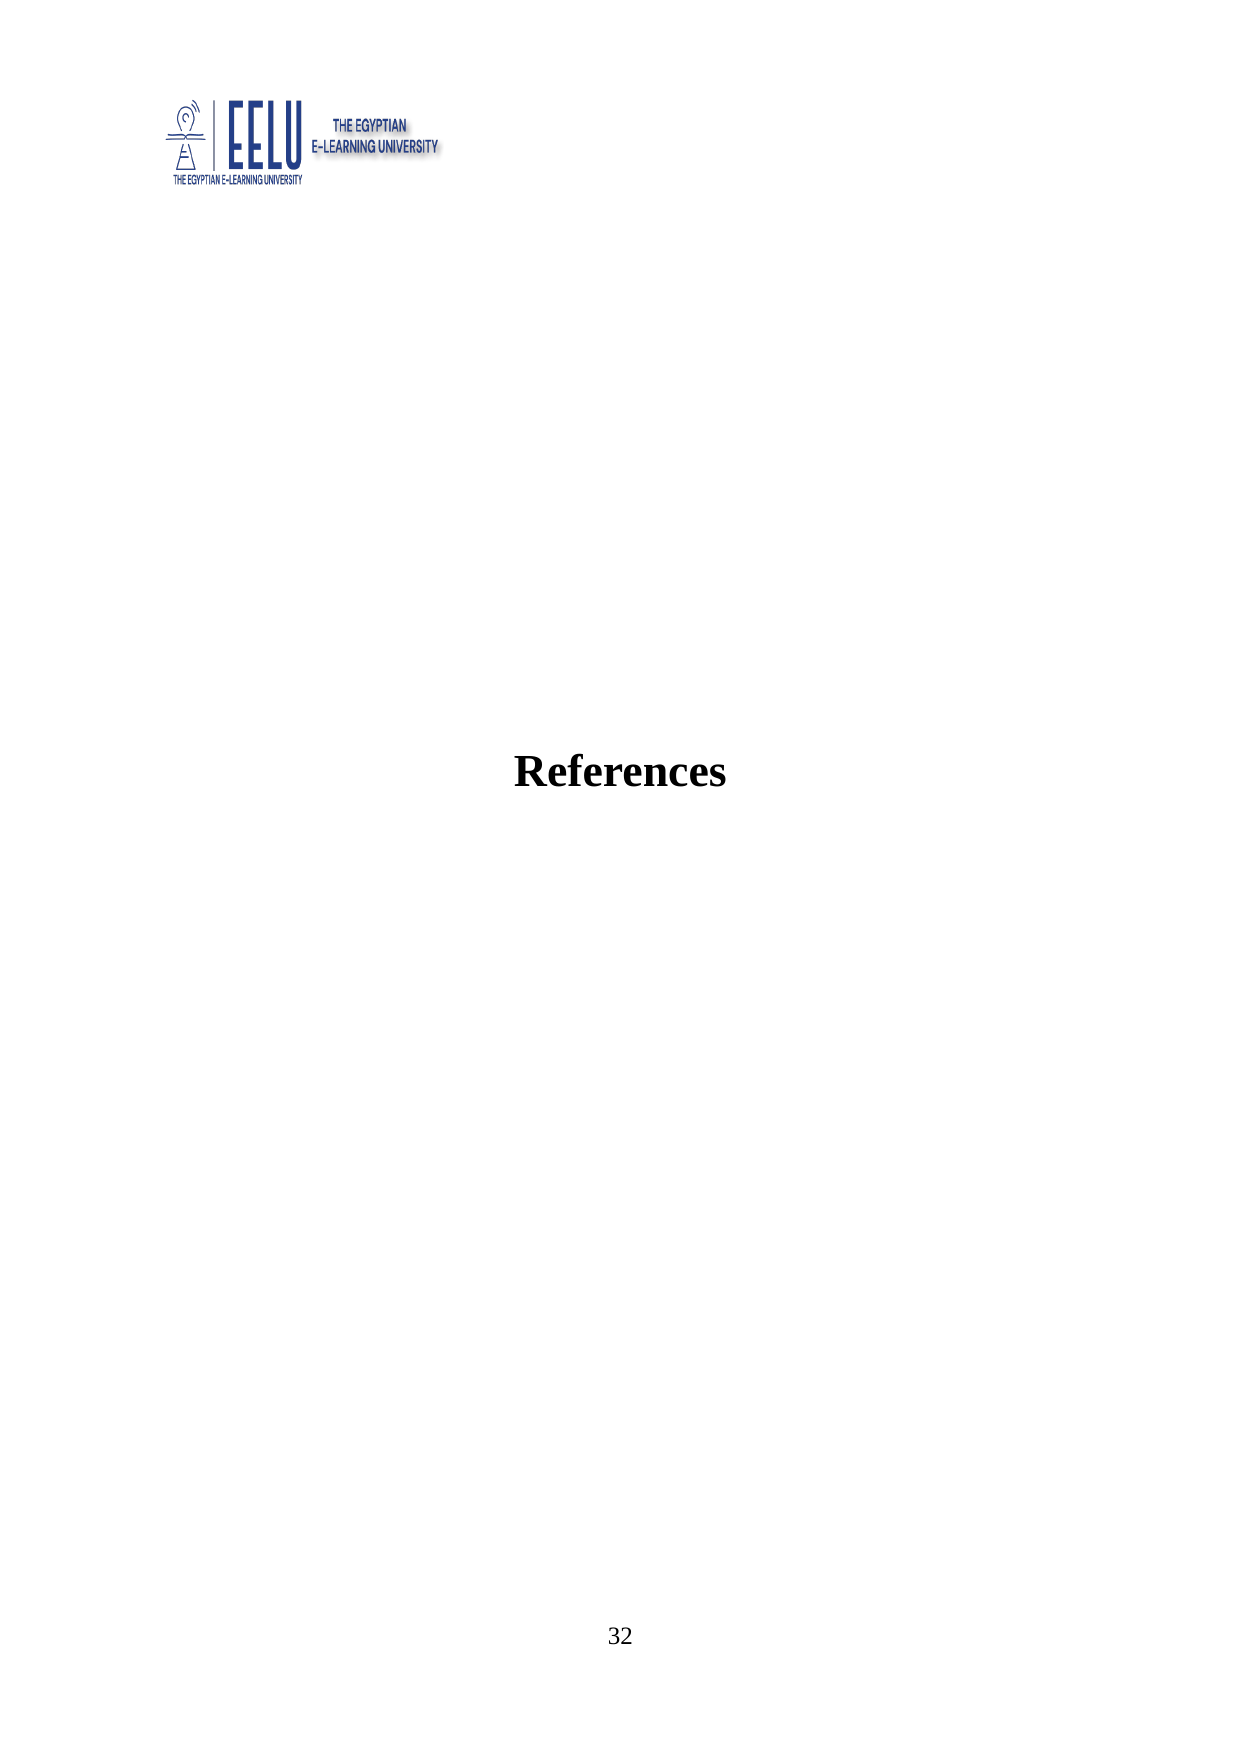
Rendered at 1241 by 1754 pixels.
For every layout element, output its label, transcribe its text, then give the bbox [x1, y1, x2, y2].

title References [150, 743, 1090, 796]
picture [150, 75, 444, 188]
